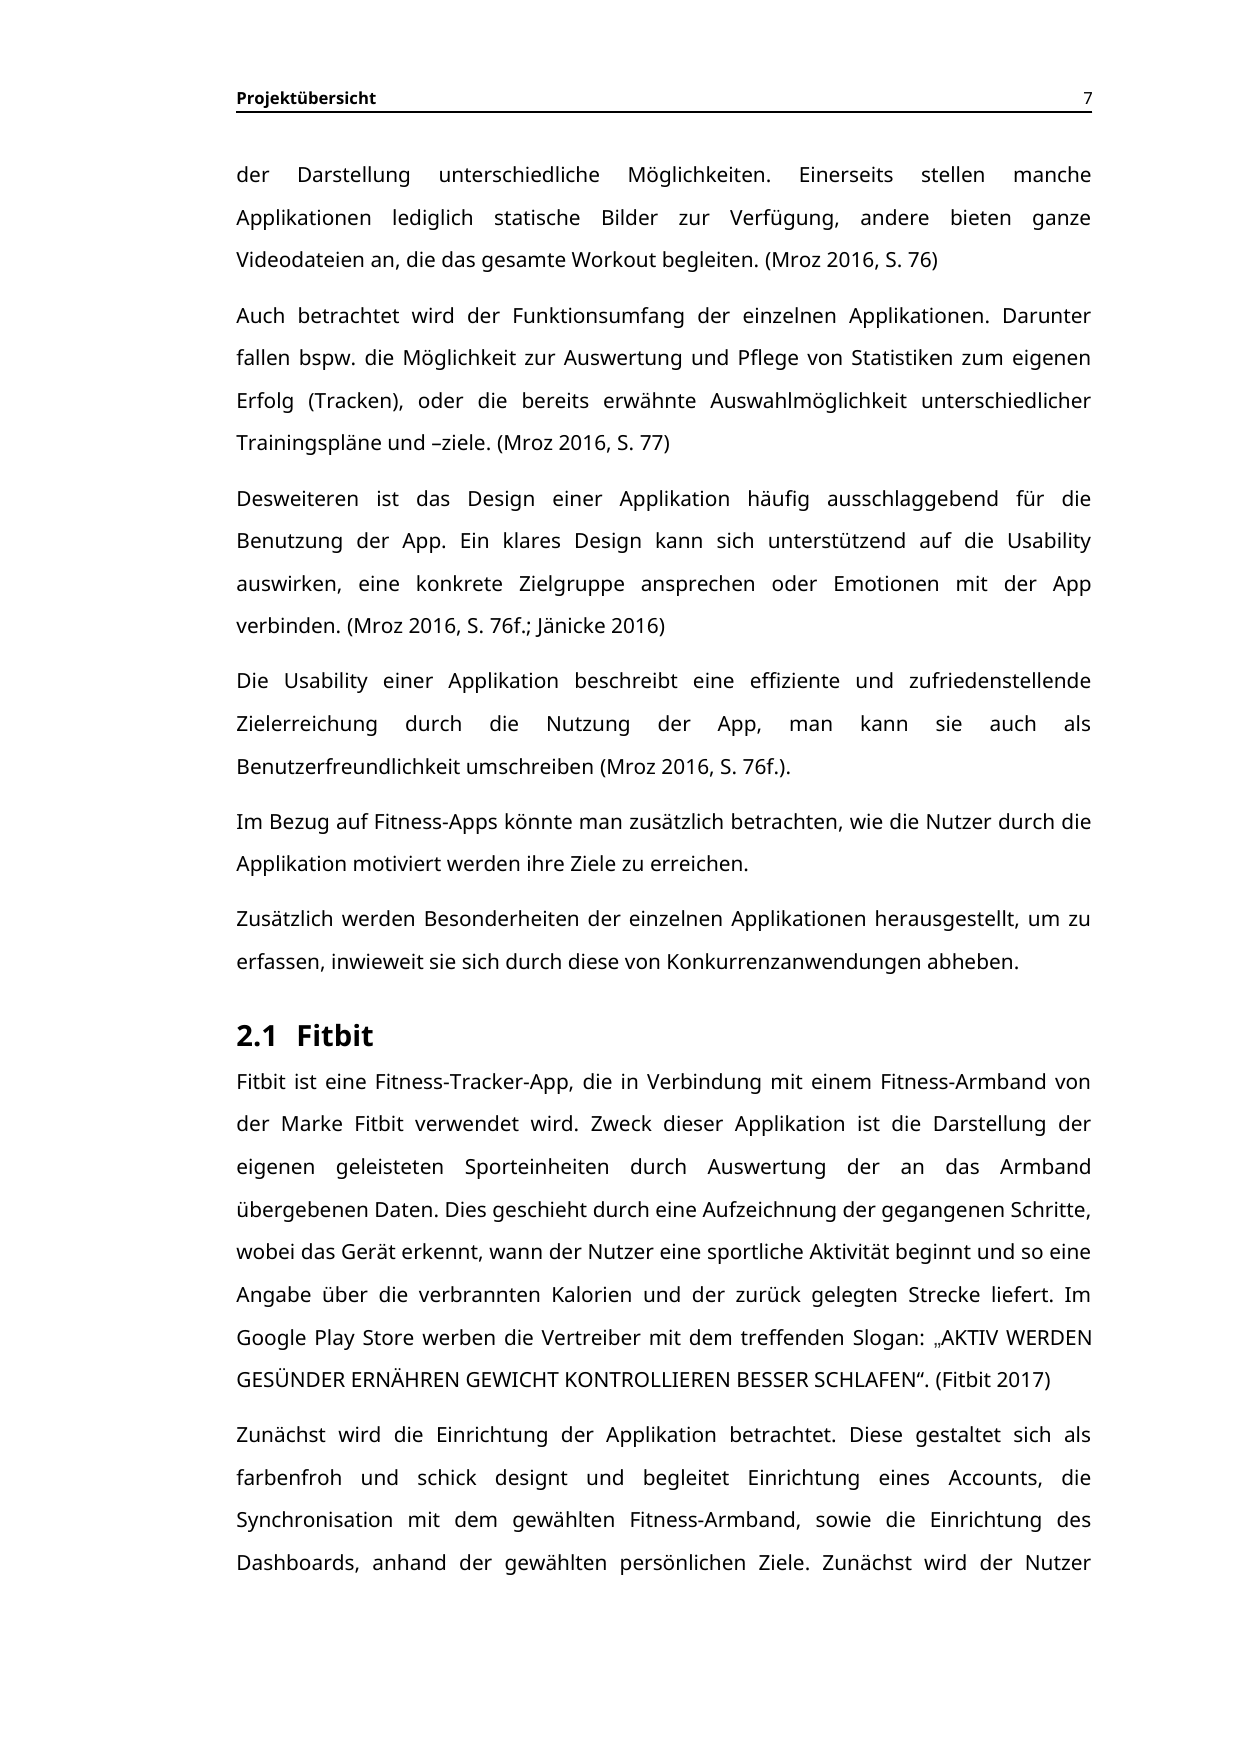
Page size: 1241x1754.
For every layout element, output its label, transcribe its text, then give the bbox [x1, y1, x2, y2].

text Desweiteren ist das Design einer Applikation häufig ausschlaggebend für die Benutzung der App. Ein klares Design kann sich unterstützend auf die Usability auswirken, eine konkrete Zielgruppe ansprechen oder Emotionen mit der App verbinden. (Mroz 2016, S. 76f.; Jänicke 2016) [236, 484, 1092, 640]
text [236, 1420, 1092, 1577]
subtitle Fitbit [236, 1015, 1092, 1054]
text Fitbit ist eine Fitness-Tracker-App, die in Verbindung mit einem Fitness-Armband von der Marke Fitbit verwendet wird. Zweck dieser Applikation ist die Darstellung der eigenen geleisteten Sporteinheiten durch Auswertung der an das Armband übergebenen Daten. Dies geschieht durch eine Aufzeichnung der gegangenen Schritte, wobei das Gerät erkennt, wann der Nutzer eine sportliche Aktivität beginnt und so eine Angabe über die verbrannten Kalorien und der zurück gelegten Strecke liefert. Im Google Play Store werben die Vertreiber mit dem treffenden Slogan: „AKTIV WERDEN GESÜNDER ERNÄHREN GEWICHT KONTROLLIEREN BESSER SCHLAFEN“. (Fitbit 2017) [236, 1067, 1092, 1394]
text Im Bezug auf Fitness-Apps könnte man zusätzlich betrachten, wie die Nutzer durch die Applikation motiviert werden ihre Ziele zu erreichen. [236, 807, 1092, 878]
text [236, 160, 1092, 274]
text Die Usability einer Applikation beschreibt eine effiziente und zufriedenstellende Zielerreichung durch die Nutzung der App, man kann sie auch als Benutzerfreundlichkeit umschreiben (Mroz 2016, S. 76f.). [236, 667, 1092, 780]
text Auch betrachtet wird der Funktionsumfang der einzelnen Applikationen. Darunter fallen bspw. die Möglichkeit zur Auswertung und Pflege von Statistiken zum eigenen Erfolg (Tracken), oder die bereits erwähnte Auswahlmöglichkeit unterschiedlicher Trainingspläne und –ziele. (Mroz 2016, S. 77) [236, 301, 1092, 457]
text Zusätzlich werden Besonderheiten der einzelnen Applikationen herausgestellt, um zu erfassen, inwieweit sie sich durch diese von Konkurrenzanwendungen abheben. [236, 904, 1092, 976]
